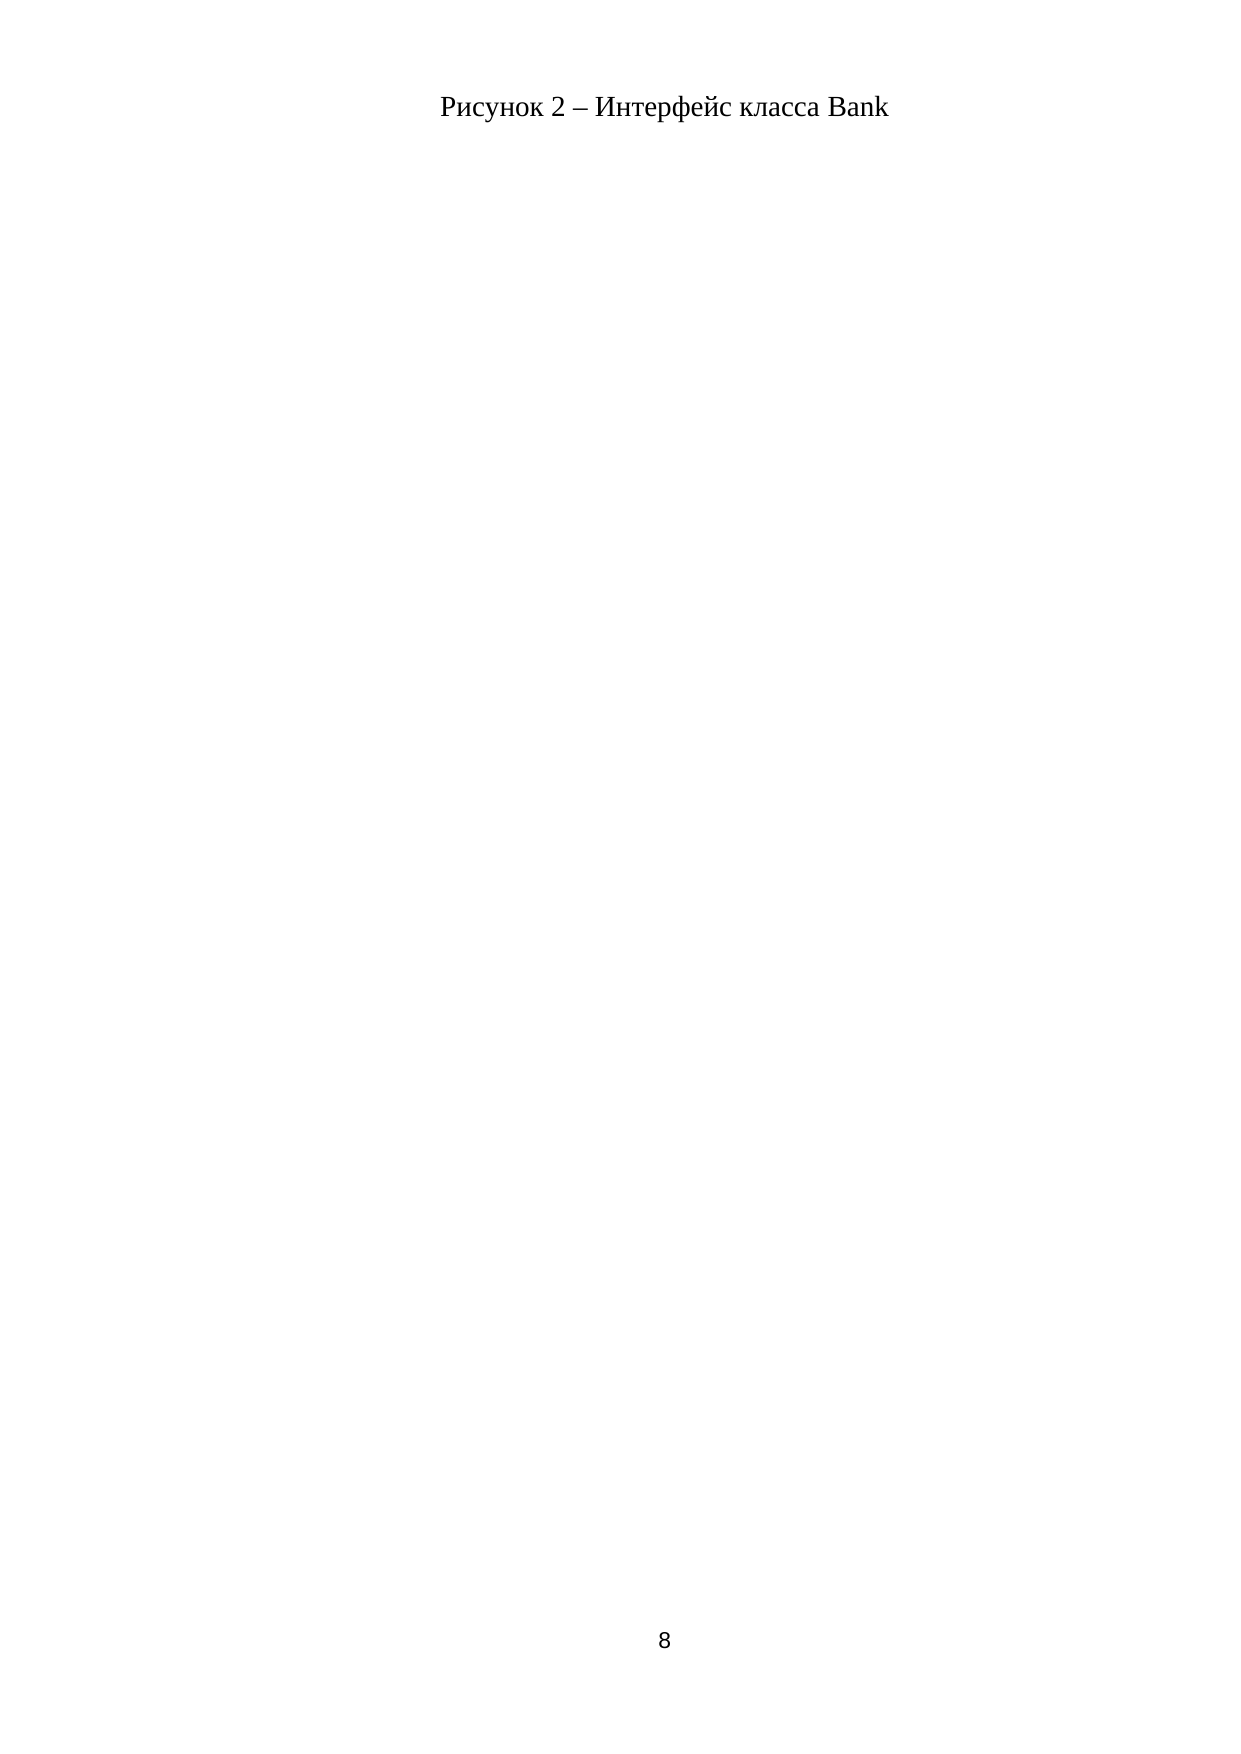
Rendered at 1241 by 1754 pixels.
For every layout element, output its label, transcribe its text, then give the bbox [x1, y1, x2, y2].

text Рисунок 2 – Интерфейс класса Bank [177, 89, 1152, 122]
